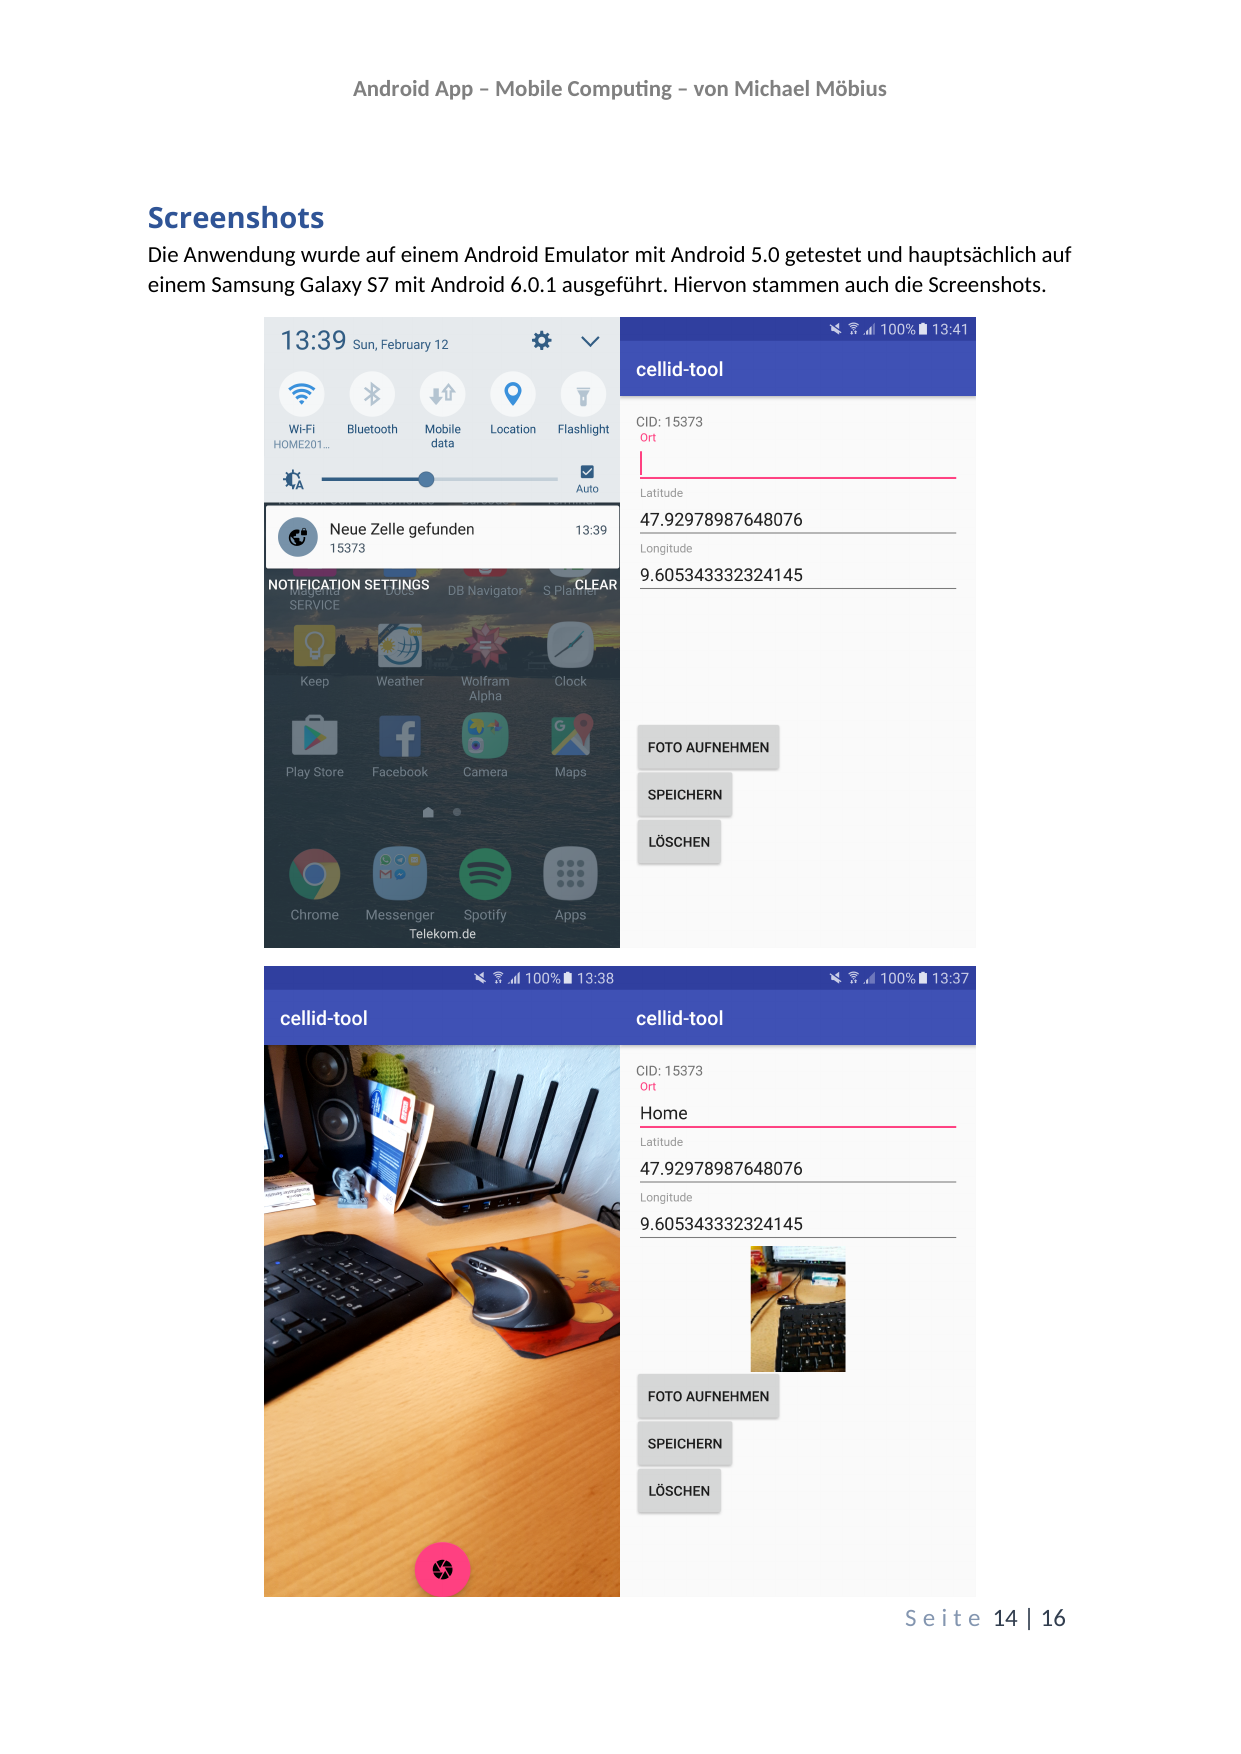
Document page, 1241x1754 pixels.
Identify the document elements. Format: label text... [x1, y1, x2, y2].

subtitle Screenshots [148, 198, 1093, 237]
text Die Anwendung wurde auf einem Android Emulator mit Android 5.0 getestet und hauptsächlich auf einem Samsung Galaxy S7 mit Android 6.0.1 ausgeführt. Hiervon stammen auch die Screenshots. [148, 240, 1093, 299]
picture [264, 966, 976, 1597]
picture [264, 317, 976, 948]
